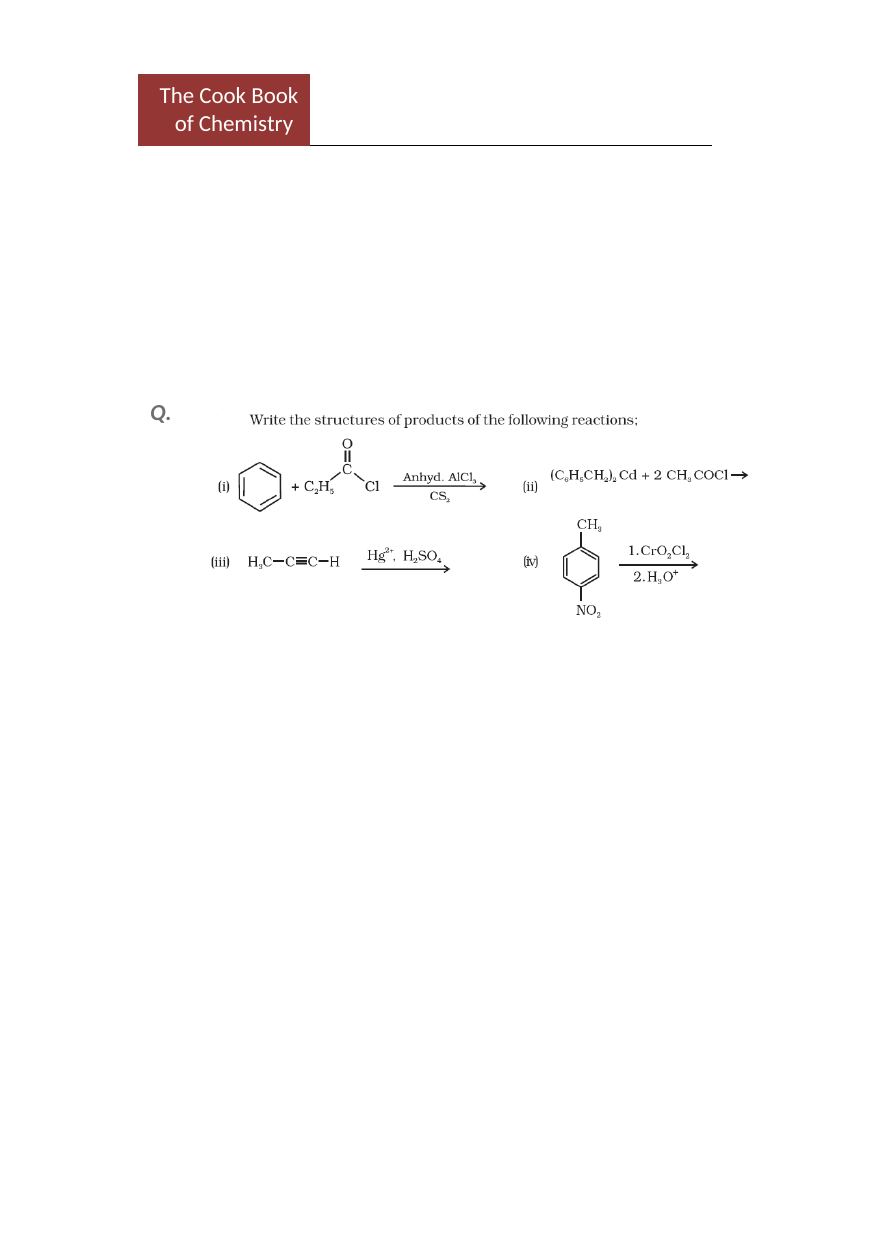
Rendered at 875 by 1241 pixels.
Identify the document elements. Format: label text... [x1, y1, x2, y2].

picture [202, 411, 755, 621]
